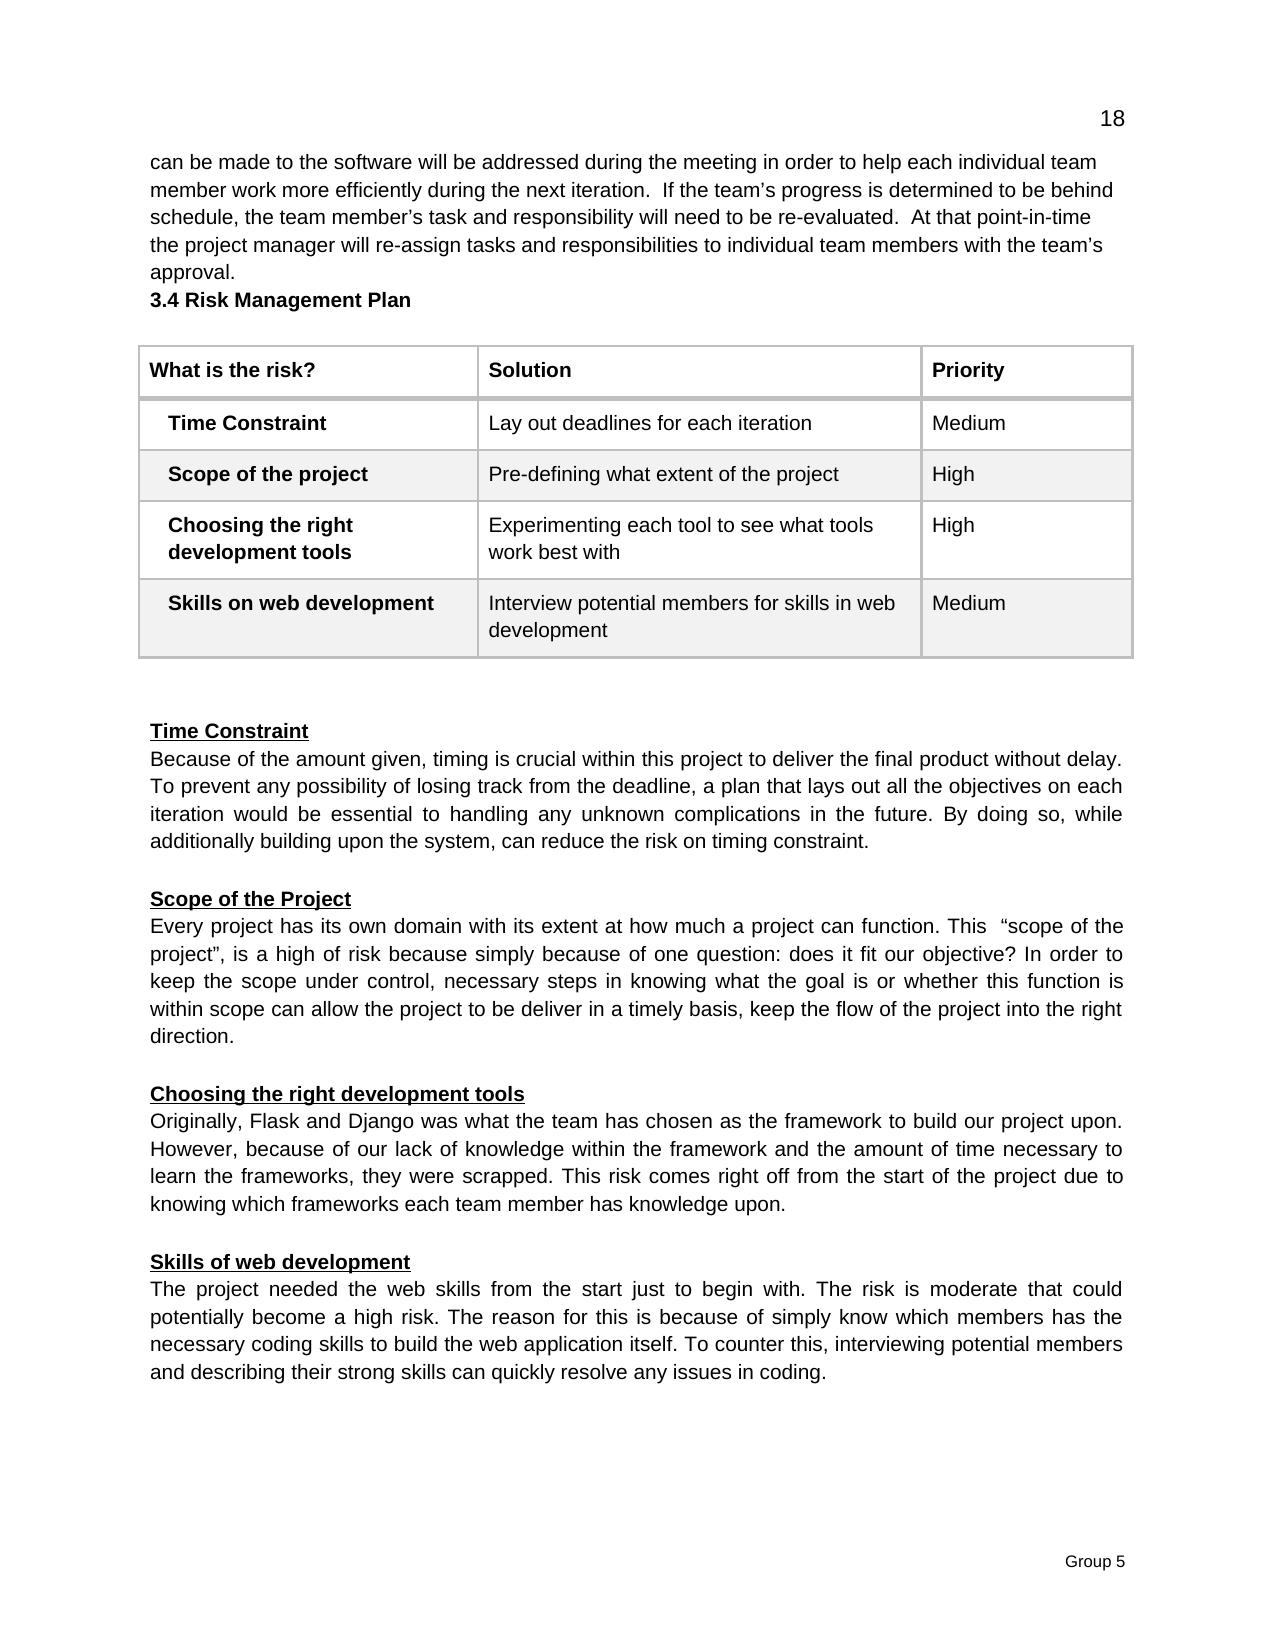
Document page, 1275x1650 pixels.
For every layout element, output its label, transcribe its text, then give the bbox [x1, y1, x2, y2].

table_cell High [923, 502, 1131, 578]
table_cell Pre-defining what extent of the project [479, 451, 920, 500]
table_cell Medium [923, 401, 1131, 449]
text The project needed the web skills from the start just to begin with. The risk is moderate that could potentially become a high risk. The reason for this is because of simply know which members has the necessary coding skills to build the web application itself. To counter this, interviewing potential members and describing their strong skills can quickly resolve any issues in coding. [150, 1277, 1125, 1383]
table_header What is the risk? [140, 347, 477, 396]
table_cell Interview potential members for skills in web development [479, 580, 920, 656]
table_cell Scope of the project [140, 451, 477, 500]
subtitle 3.4 Risk Management Plan [150, 287, 1125, 311]
table_header Priority [923, 347, 1131, 396]
table_cell Experimenting each tool to see what tools work best with [479, 502, 920, 578]
text Time Constraint [150, 719, 1125, 743]
text Choosing the right development tools [150, 1082, 1125, 1106]
table_cell High [923, 451, 1131, 500]
text Originally, Flask and Django was what the team has chosen as the framework to build our project upon. However, because of our lack of knowledge within the framework and the amount of time necessary to learn the frameworks, they were scrapped. This risk comes right off from the start of the project due to knowing which frameworks each team member has knowledge upon. [150, 1109, 1125, 1216]
text Skills of web development [150, 1249, 1125, 1273]
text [150, 150, 1125, 284]
table_cell Medium [923, 580, 1131, 656]
text Every project has its own domain with its extent at how much a project can function. This “scope of the project”, is a high of risk because simply because of one question: does it fit our objective? In order to keep the scope under control, necessary steps in knowing what the goal is or whether this function is within scope can allow the project to be deliver in a timely basis, keep the flow of the project into the right direction. [150, 914, 1125, 1048]
table_cell Time Constraint [140, 401, 477, 449]
text Scope of the Project [150, 887, 1125, 911]
table_header Solution [479, 347, 920, 396]
table_cell Choosing the right development tools [140, 502, 477, 578]
table_cell Skills on web development [140, 580, 477, 656]
text Because of the amount given, timing is crucial within this project to deliver the final product without delay. To prevent any possibility of losing track from the deadline, a plan that lays out all the objectives on each iteration would be essential to handling any unknown complications in the future. By doing so, while additionally building upon the system, can reduce the risk on timing constraint. [150, 746, 1125, 853]
table_cell Lay out deadlines for each iteration [479, 401, 920, 449]
